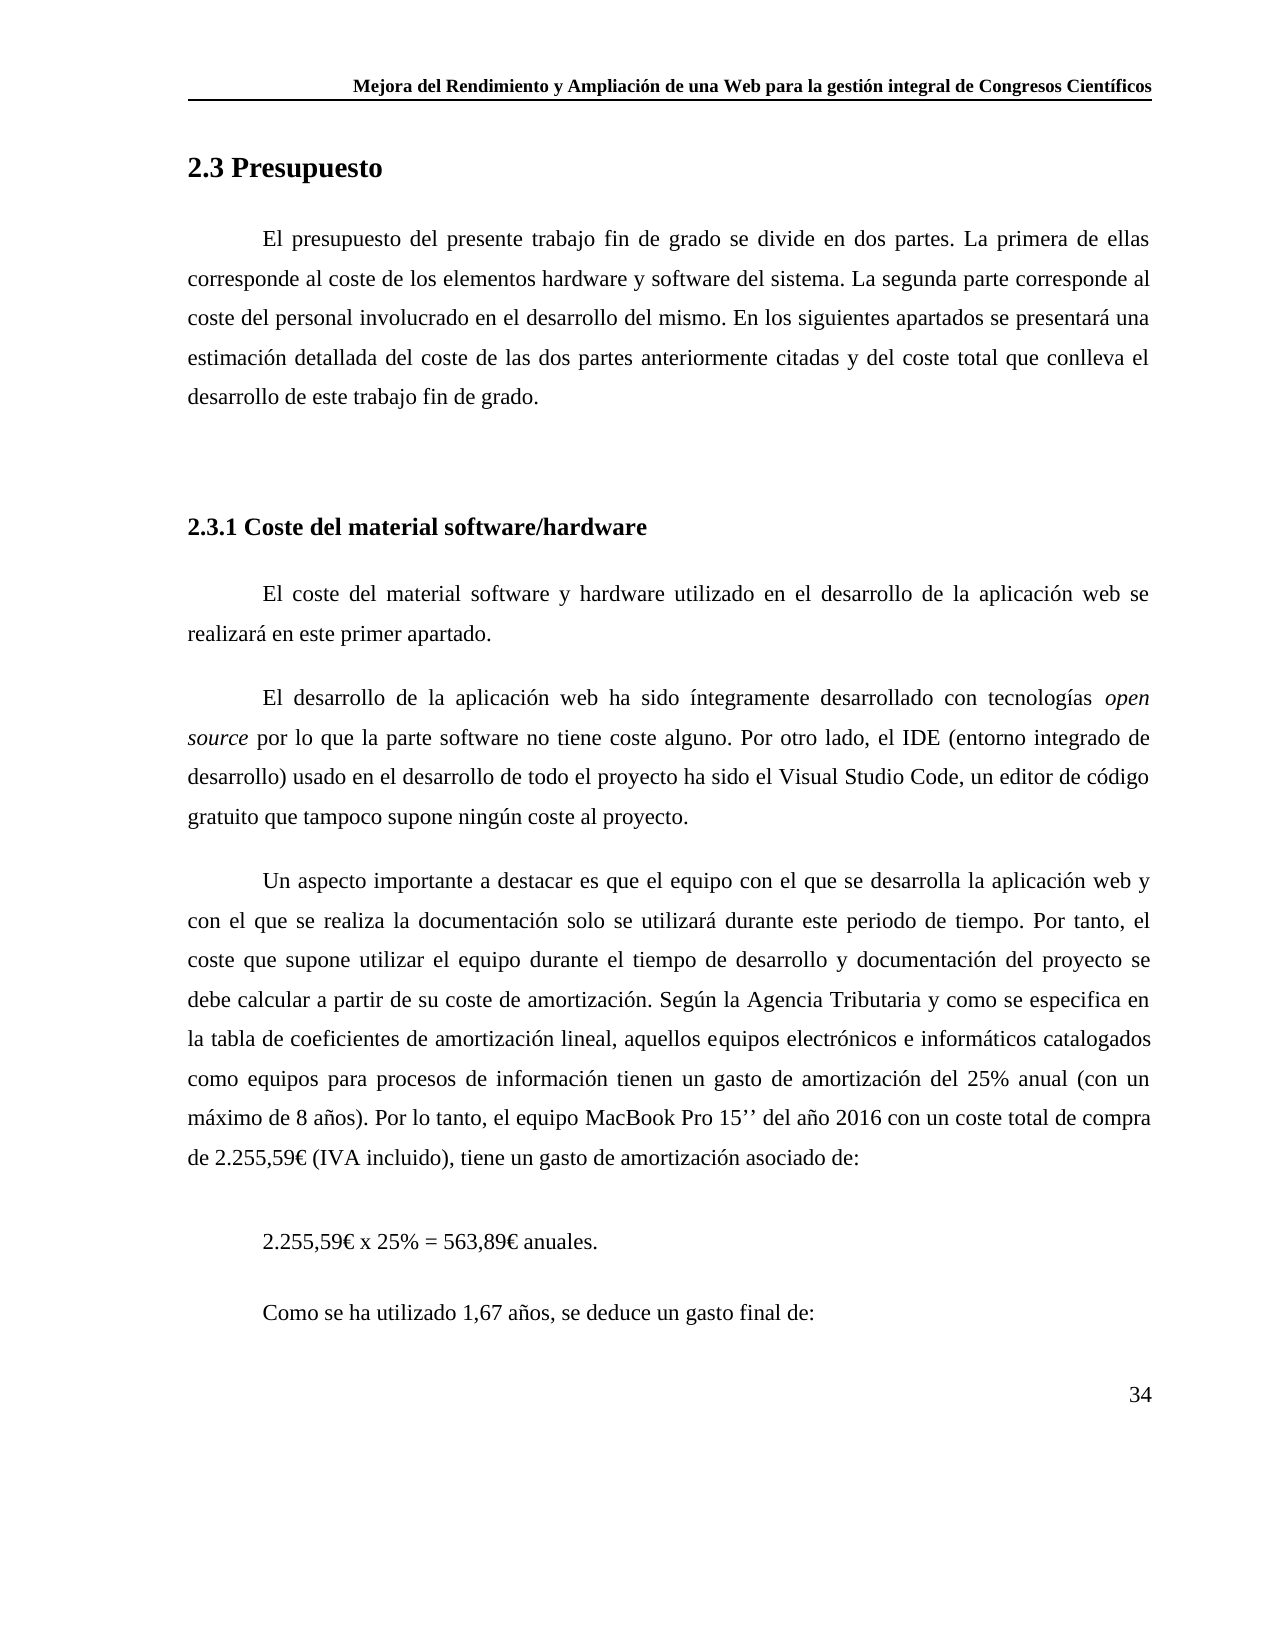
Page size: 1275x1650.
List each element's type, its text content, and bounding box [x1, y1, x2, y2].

text El presupuesto del presente trabajo fin de grado se divide en dos partes. La primera de ellas corresponde al coste de los elementos hardware y software del sistema. La segunda parte corresponde al coste del personal involucrado en el desarrollo del mismo. En los siguientes apartados se presentará una estimación detallada del coste de las dos partes anteriormente citadas y del coste total que conlleva el desarrollo de este trabajo fin de grado. [187, 225, 1152, 409]
text El coste del material software y hardware utilizado en el desarrollo de la aplicación web se realizará en este primer apartado. [187, 580, 1152, 646]
text 2.255,59€ x 25% = 563,89€ anuales. [262, 1212, 1152, 1254]
text Un aspecto importante a destacar es que el equipo con el que se desarrolla la aplicación web y con el que se realiza la documentación solo se utilizará durante este periodo de tiempo. Por tanto, el coste que supone utilizar el equipo durante el tiempo de desarrollo y documentación del proyecto se debe calcular a partir de su coste de amortización. Según la Agencia Tributaria y como se especifica en la tabla de coeficientes de amortización lineal, aquellos equipos electrónicos e informáticos catalogados como equipos para procesos de información tienen un gasto de amortización del 25% anual (con un máximo de 8 años). Por lo tanto, el equipo MacBook Pro 15’’ del año 2016 con un coste total de compra de 2.255,59€ (IVA incluido), tiene un gasto de amortización asociado de: [187, 867, 1152, 1170]
subtitle 2.3.1 Coste del material software/hardware [187, 512, 1152, 541]
text Como se ha utilizado 1,67 años, se deduce un gasto final de: [187, 1283, 1152, 1326]
title 2.3 Presupuesto [187, 150, 1152, 183]
text El desarrollo de la aplicación web ha sido íntegramente desarrollado con tecnologías open source por lo que la parte software no tiene coste alguno. Por otro lado, el IDE (entorno integrado de desarrollo) usado en el desarrollo de todo el proyecto ha sido el Visual Studio Code, un editor de código gratuito que tampoco supone ningún coste al proyecto. [187, 684, 1152, 829]
